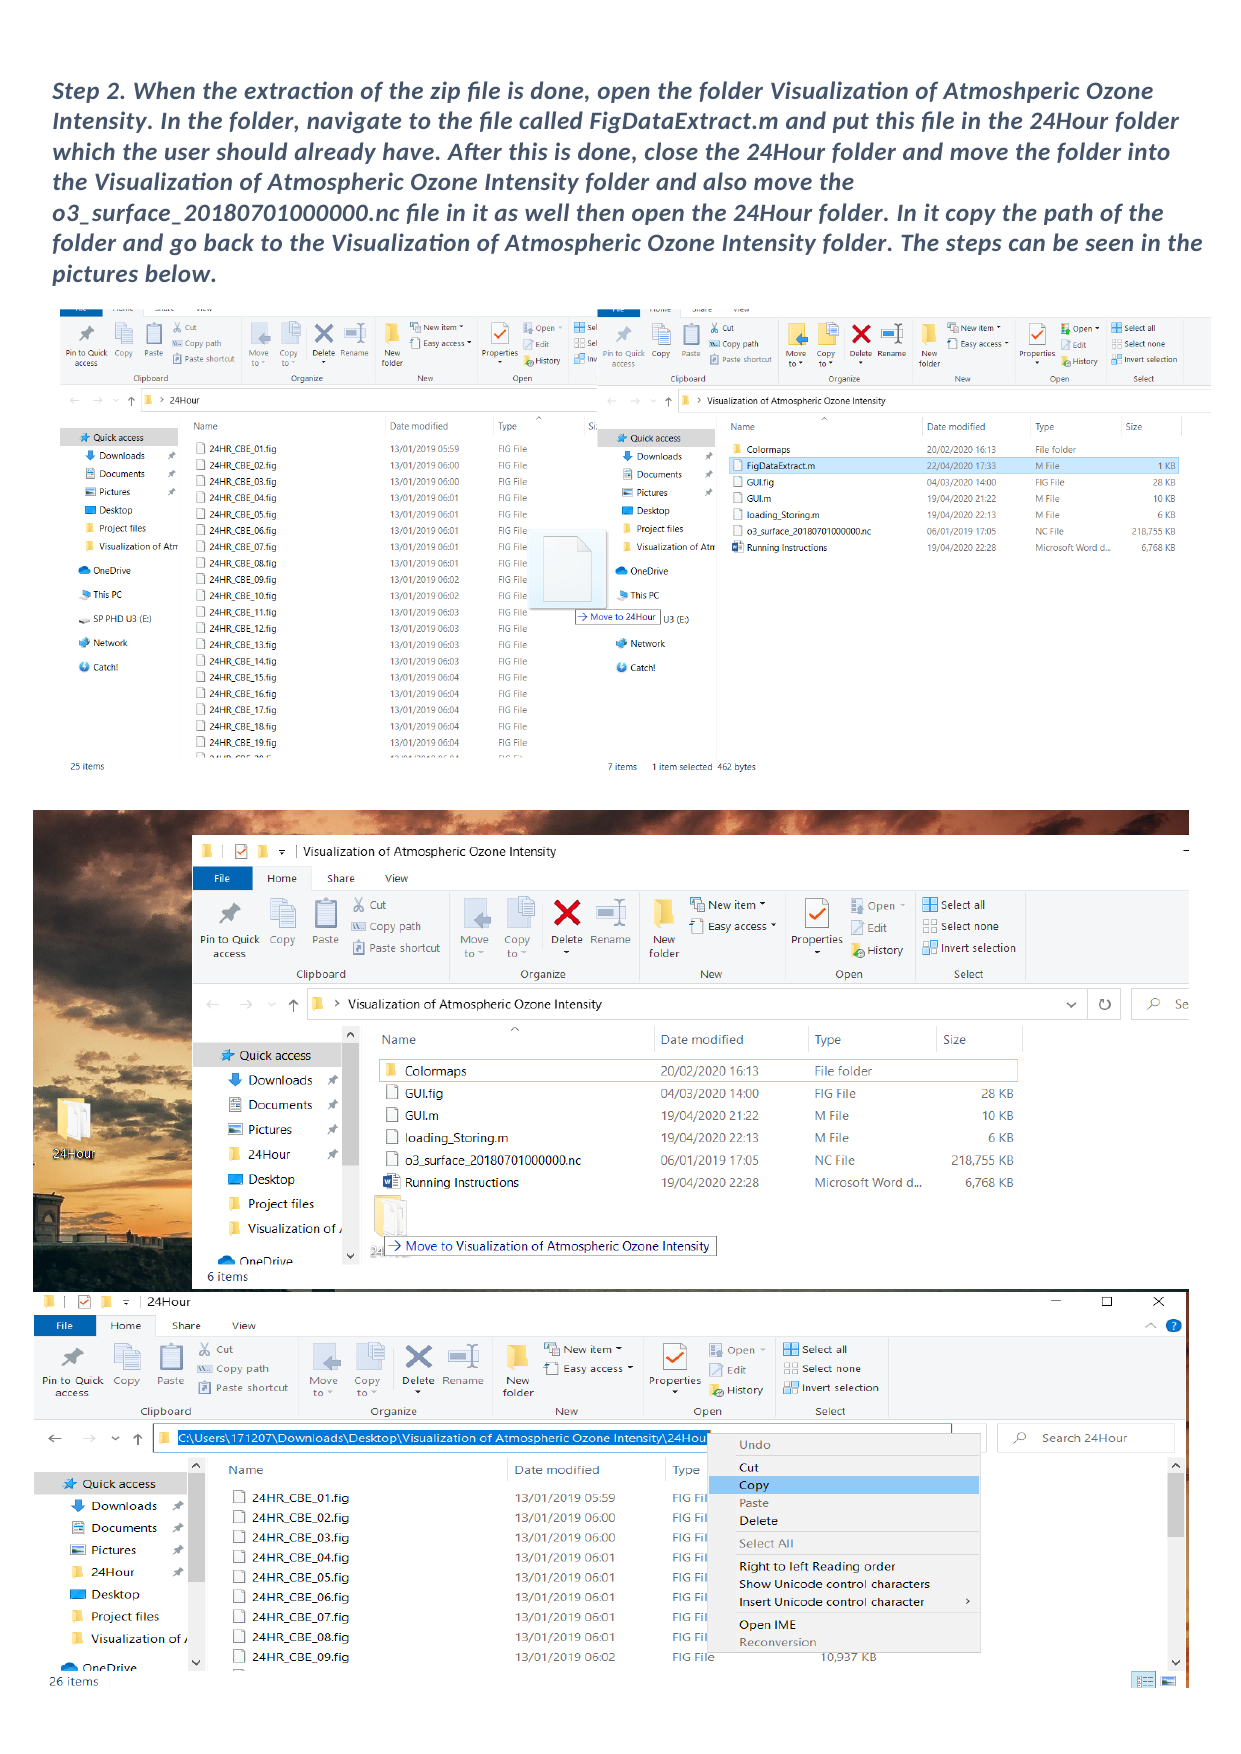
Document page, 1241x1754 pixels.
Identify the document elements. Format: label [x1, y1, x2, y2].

picture [33, 810, 1189, 1688]
picture [60, 310, 1211, 774]
